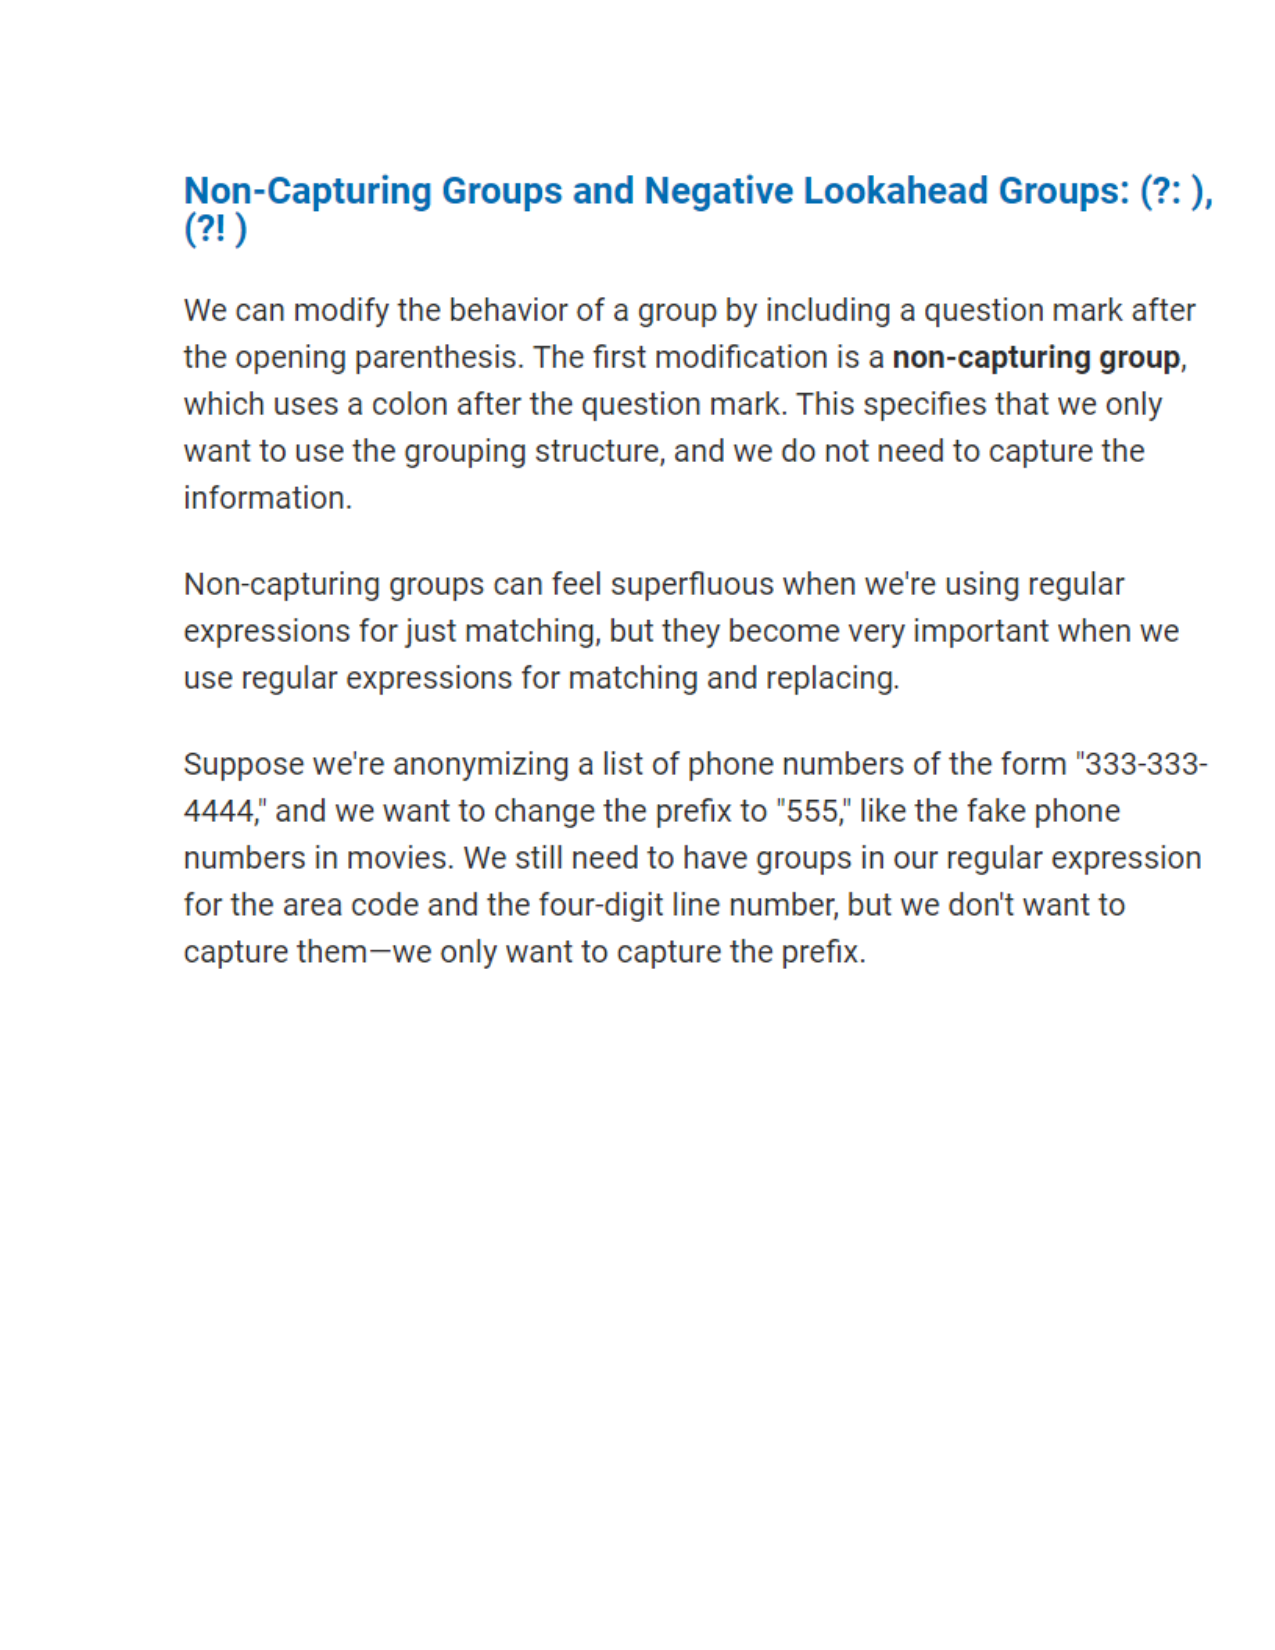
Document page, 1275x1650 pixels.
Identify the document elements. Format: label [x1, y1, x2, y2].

picture [150, 150, 1265, 994]
